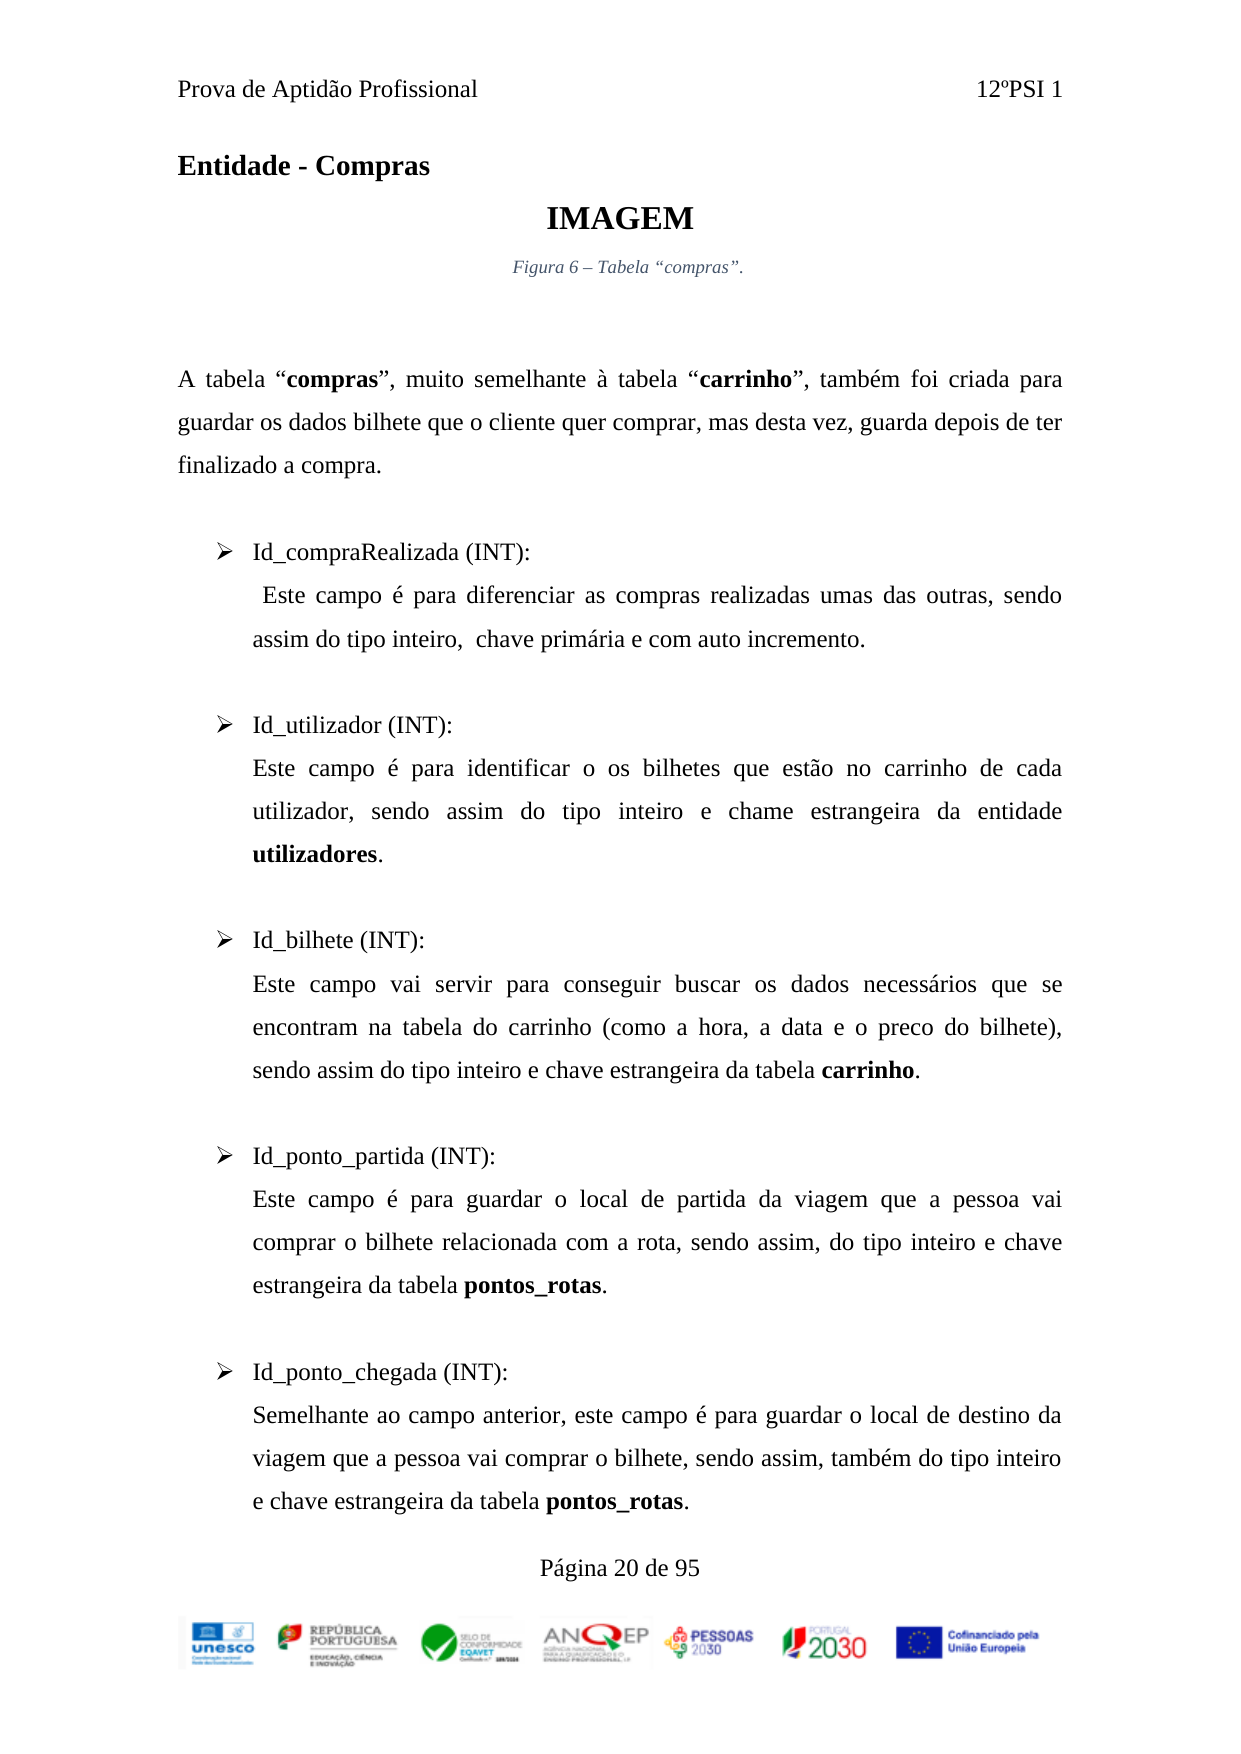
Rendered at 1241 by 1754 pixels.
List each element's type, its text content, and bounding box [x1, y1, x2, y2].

list Id_ponto_partida (INT): [215, 1141, 1063, 1170]
list Id_utilizador (INT): [215, 710, 1063, 739]
list Este campo vai servir para conseguir buscar os dados necessários que se encontram na tabela do carrinho (como a hora, a data e o preco do bilhete), sendo assim do tipo inteiro e chave estrangeira da tabela carrinho. [252, 969, 1063, 1084]
list Semelhante ao campo anterior, este campo é para guardar o local de destino da viagem que a pessoa vai comprar o bilhete, sendo assim, também do tipo inteiro e chave estrangeira da tabela pontos_rotas. [252, 1400, 1063, 1515]
text Figura 6 – Tabela “compras”. [195, 256, 1063, 278]
list Este campo é para guardar o local de partida da viagem que a pessoa vai comprar o bilhete relacionada com a rota, sendo assim, do tipo inteiro e chave estrangeira da tabela pontos_rotas. [252, 1184, 1063, 1299]
list Entidade - Compras [177, 148, 1063, 181]
text IMAGEM [177, 198, 1063, 237]
list Id_ponto_chegada (INT): [215, 1357, 1063, 1386]
picture [177, 1615, 1084, 1677]
list Este campo é para identificar o os bilhetes que estão no carrinho de cada utilizador, sendo assim do tipo inteiro e chame estrangeira da entidade utilizadores. [252, 753, 1063, 868]
list Id_compraRealizada (INT): [215, 537, 1063, 566]
list Id_bilhete (INT): [215, 926, 1063, 954]
text A tabela “compras”, muito semelhante à tabela “carrinho”, também foi criada para guardar os dados bilhete que o cliente quer comprar, mas desta vez, guarda depois de ter finalizado a compra. [177, 364, 1063, 479]
list Este campo é para diferenciar as compras realizadas umas das outras, sendo assim do tipo inteiro, chave primária e com auto incremento. [252, 581, 1063, 652]
